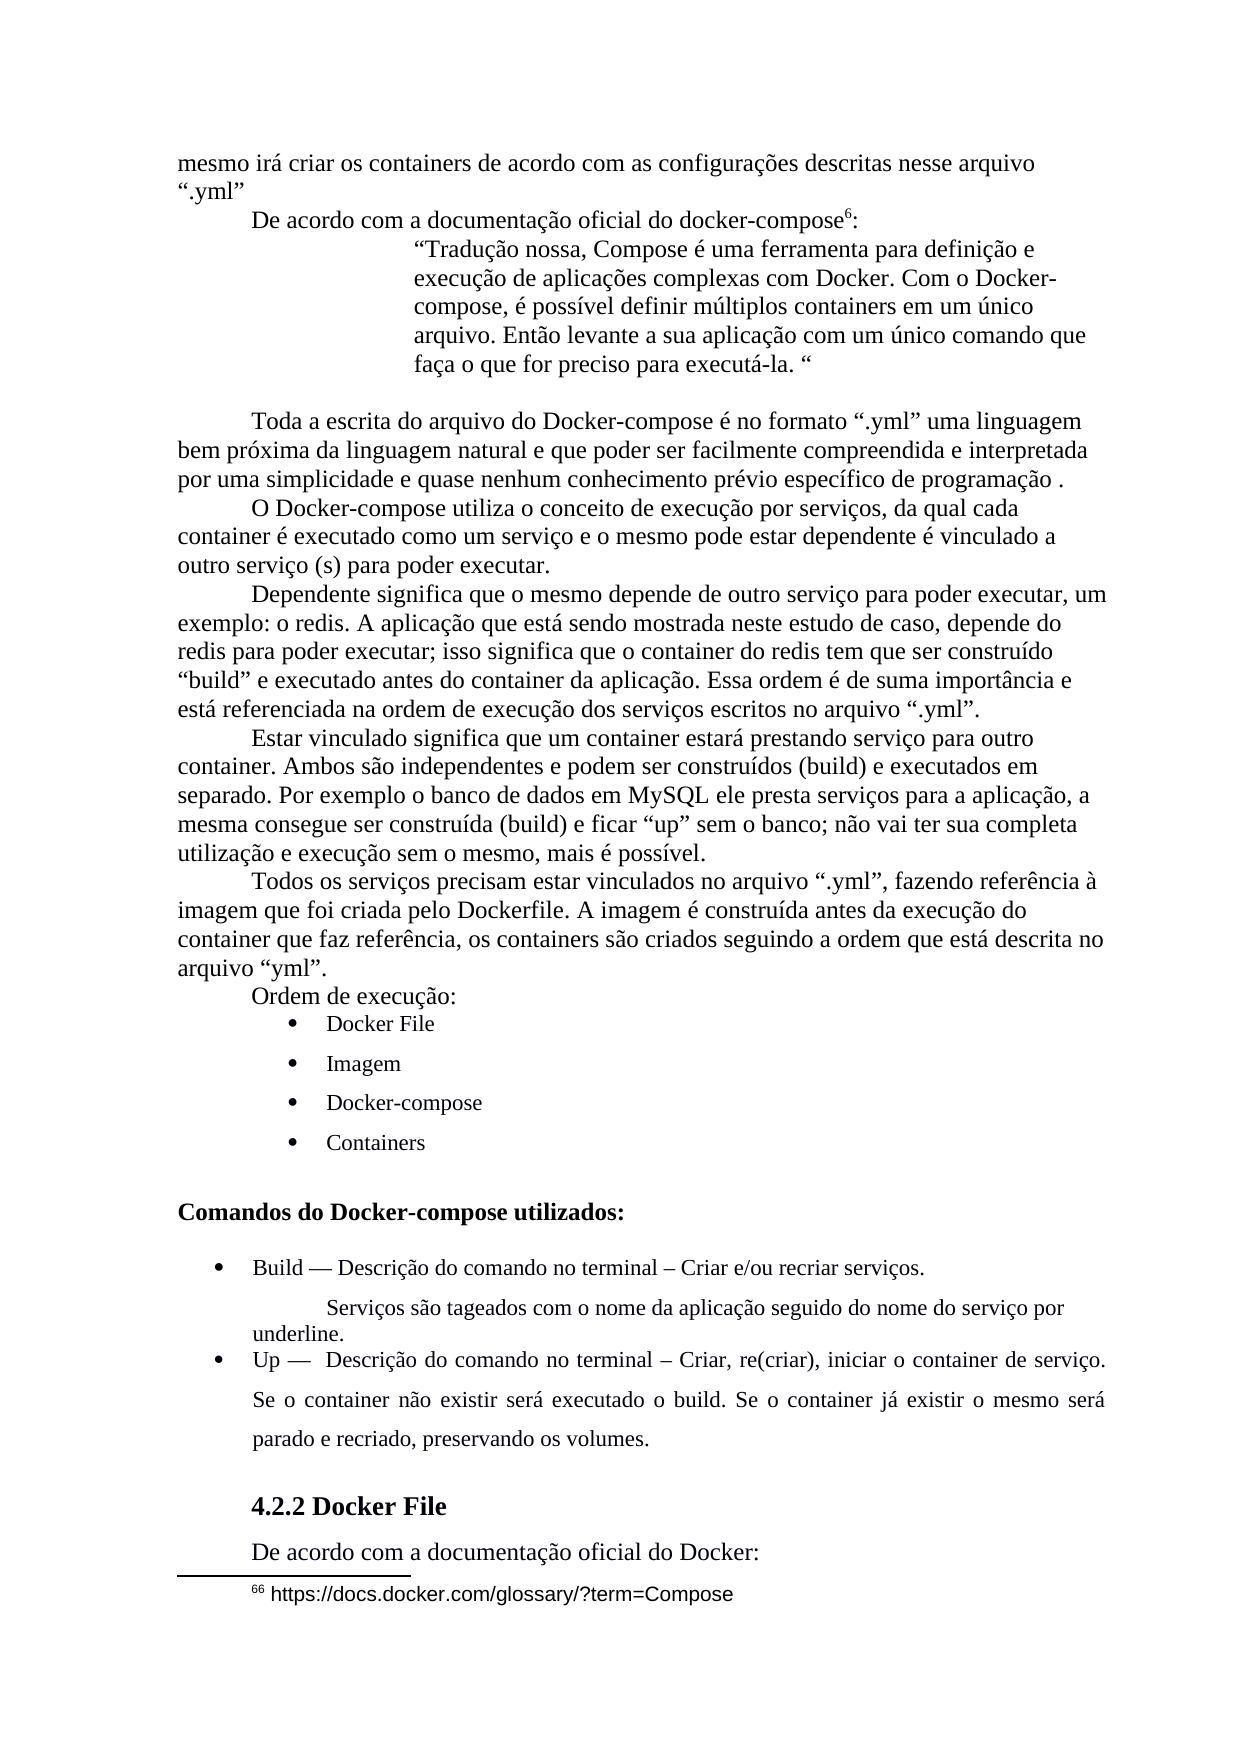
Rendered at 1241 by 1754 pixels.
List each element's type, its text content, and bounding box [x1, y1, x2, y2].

text “Tradução nossa, Compose é uma ferramenta para definição e execução de aplicações complexas com Docker. Com o Docker-compose, é possível definir múltiplos containers em um único arquivo. Então levante a sua aplicação com um único comando que faça o que for preciso para executá-la. “ [413, 234, 1107, 378]
list Docker File [288, 1010, 1107, 1037]
text Estar vinculado significa que um container estará prestando serviço para outro container. Ambos são independentes e podem ser construídos (build) e executados em separado. Por exemplo o banco de dados em MySQL ele presta serviços para a aplicação, a mesma consegue ser construída (build) e ficar “up” sem o banco; não vai ter sua completa utilização e execução sem o mesmo, mais é possível. [177, 723, 1107, 866]
list Containers [288, 1129, 1107, 1155]
text Toda a escrita do arquivo do Docker-compose é no formato “.yml” uma linguagem bem próxima da linguagem natural e que poder ser facilmente compreendida e interpretada por uma simplicidade e quase nenhum conhecimento prévio específico de programação . [177, 406, 1107, 493]
text O Docker-compose utiliza o conceito de execução por serviços, da qual cada container é executado como um serviço e o mesmo pode estar dependente é vinculado a outro serviço (s) para poder executar. [177, 493, 1107, 579]
list Docker-compose [288, 1089, 1107, 1116]
text Ordem de execução: [177, 981, 1107, 1010]
text Dependente significa que o mesmo depende de outro serviço para poder executar, um exemplo: o redis. A aplicação que está sendo mostrada neste estudo de caso, depende do redis para poder executar; isso significa que o container do redis tem que ser construído “build” e executado antes do container da aplicação. Essa ordem é de suma importância e está referenciada na ordem de execução dos serviços escritos no arquivo “.yml”. [177, 579, 1107, 723]
list Build — Descrição do comando no terminal – Criar e/ou recriar serviços. [215, 1254, 1107, 1281]
text Comandos do Docker-compose utilizados: [177, 1197, 1107, 1226]
list Up — Descrição do comando no terminal – Criar, re(criar), iniciar o container de serviço. Se o container não existir será executado o build. Se o container já existir o mesmo será parado e recriado, preservando os volumes. [215, 1347, 1107, 1452]
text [177, 148, 1107, 205]
list Serviços são tageados com o nome da aplicação seguido do nome do serviço por underline. [252, 1294, 1107, 1347]
text 4.2.2 Docker File [177, 1490, 1107, 1521]
list Imagem [288, 1050, 1107, 1076]
text Todos os serviços precisam estar vinculados no arquivo “.yml”, fazendo referência à imagem que foi criada pelo Dockerfile. A imagem é construída antes da execução do container que faz referência, os containers são criados seguindo a ordem que está descrita no arquivo “yml”. [177, 866, 1107, 981]
text De acordo com a documentação oficial do docker-compose6: [177, 205, 1107, 234]
list De acordo com a documentação oficial do Docker: [177, 1537, 1107, 1566]
